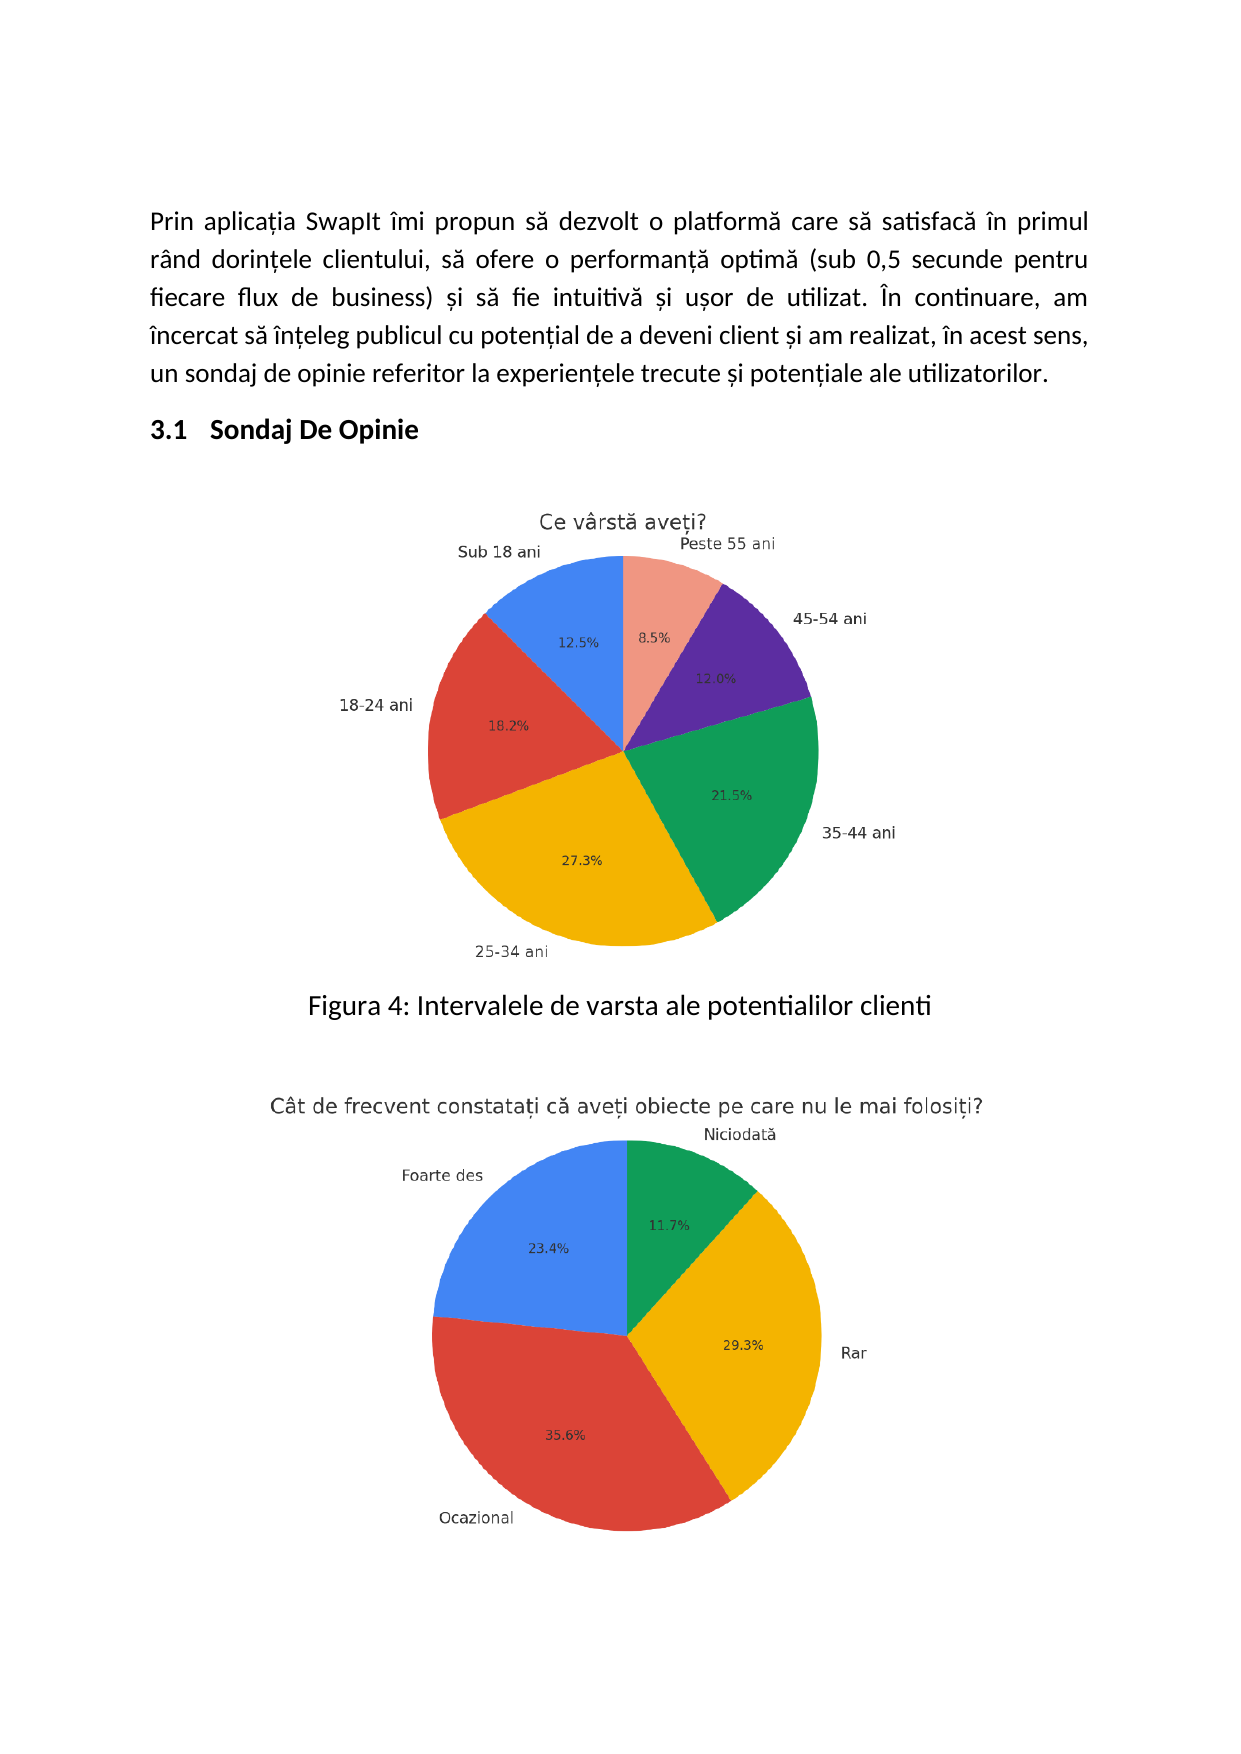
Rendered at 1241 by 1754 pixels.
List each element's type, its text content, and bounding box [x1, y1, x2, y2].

text Prin aplicația SwapIt îmi propun să dezvolt o platformă care să satisfacă în primul rând dorințele clientului, să ofere o performanță optimă (sub 0,5 secunde pentru fiecare flux de business) și să fie intuitivă și ușor de utilizat. În continuare, am încercat să înțeleg publicul cu potențial de a deveni client și am realizat, în acest sens, un sondaj de opinie referitor la experiențele trecute și potențiale ale utilizatorilor. [150, 204, 1090, 389]
text Figura 4: Intervalele de varsta ale potentialilor clienti [150, 987, 1090, 1022]
picture [266, 1087, 994, 1553]
picture [310, 506, 930, 970]
subtitle Sondaj De Opinie [150, 411, 1090, 446]
